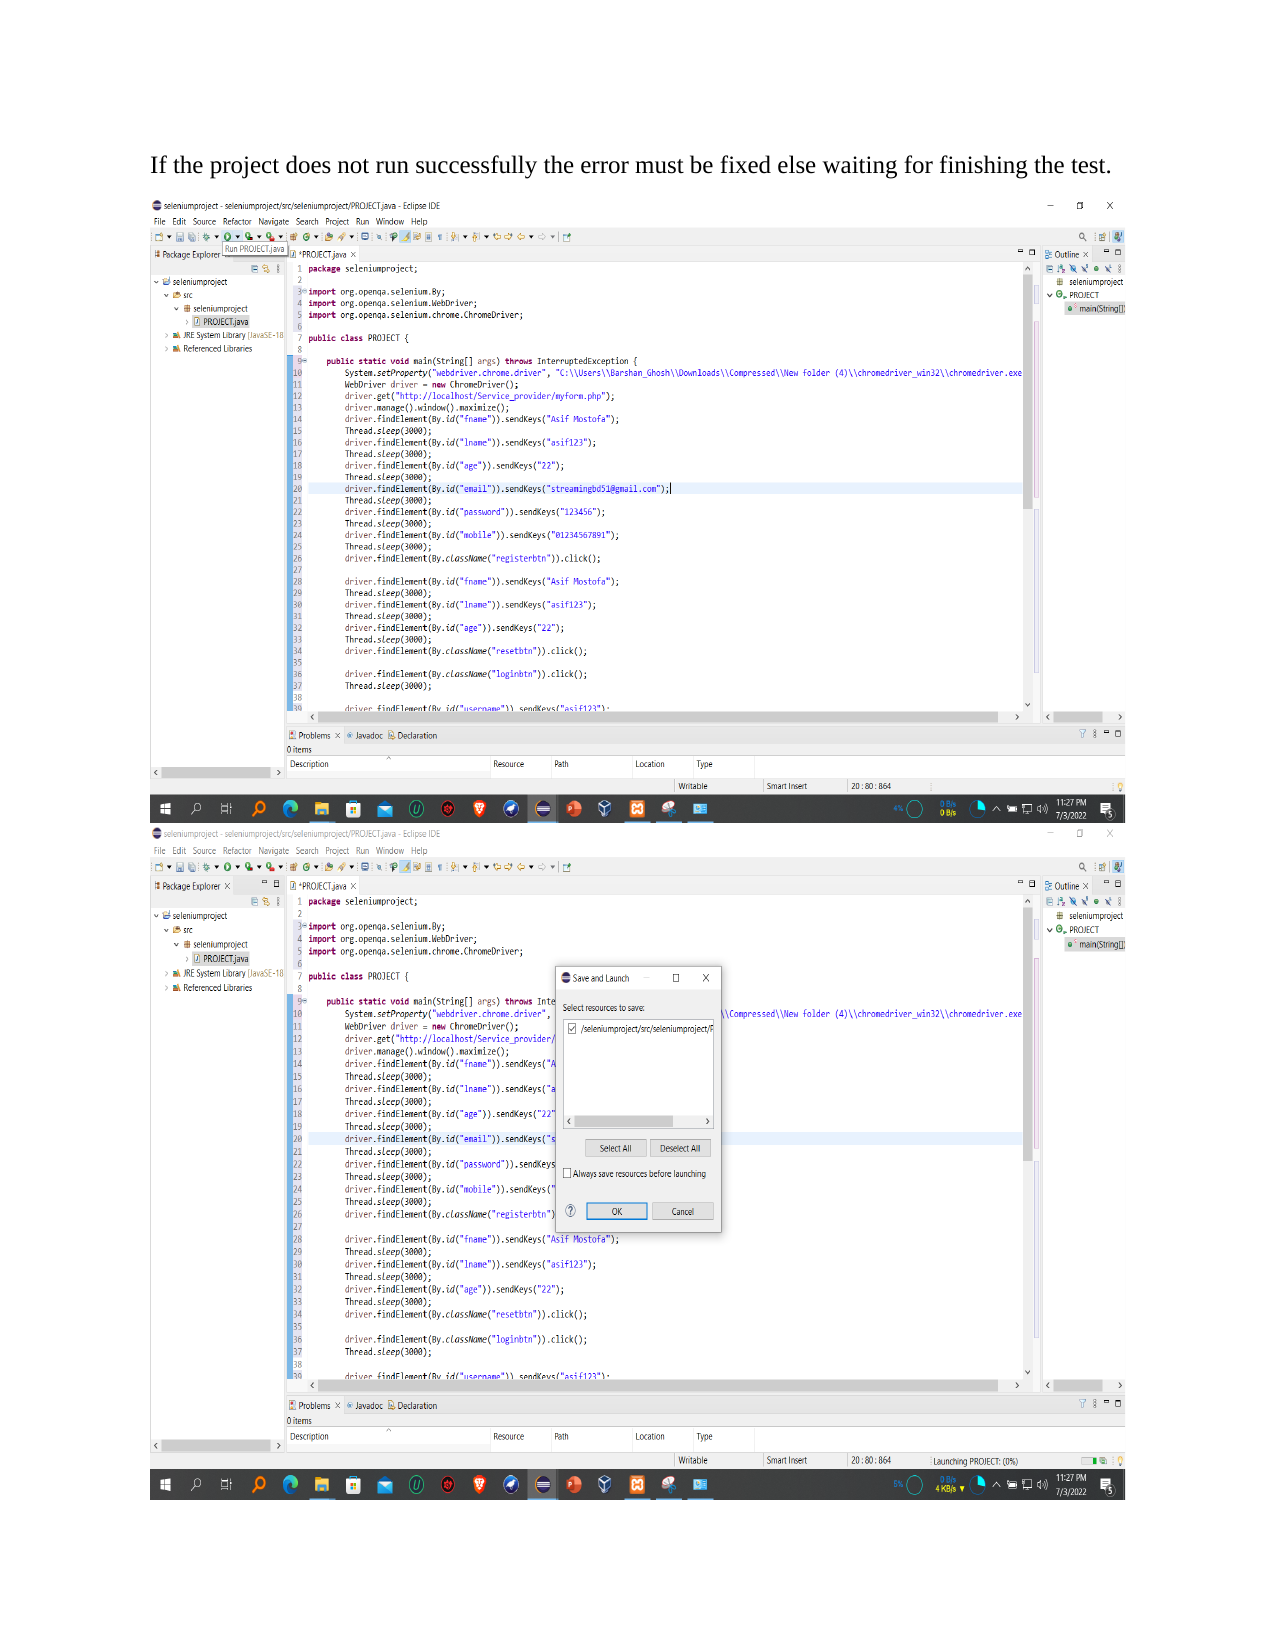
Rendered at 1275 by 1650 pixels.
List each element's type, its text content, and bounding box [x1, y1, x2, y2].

picture [150, 197, 1125, 823]
picture [150, 825, 1125, 1500]
text If the project does not run successfully the error must be fixed else waiting for finishing the test. [150, 150, 1125, 179]
